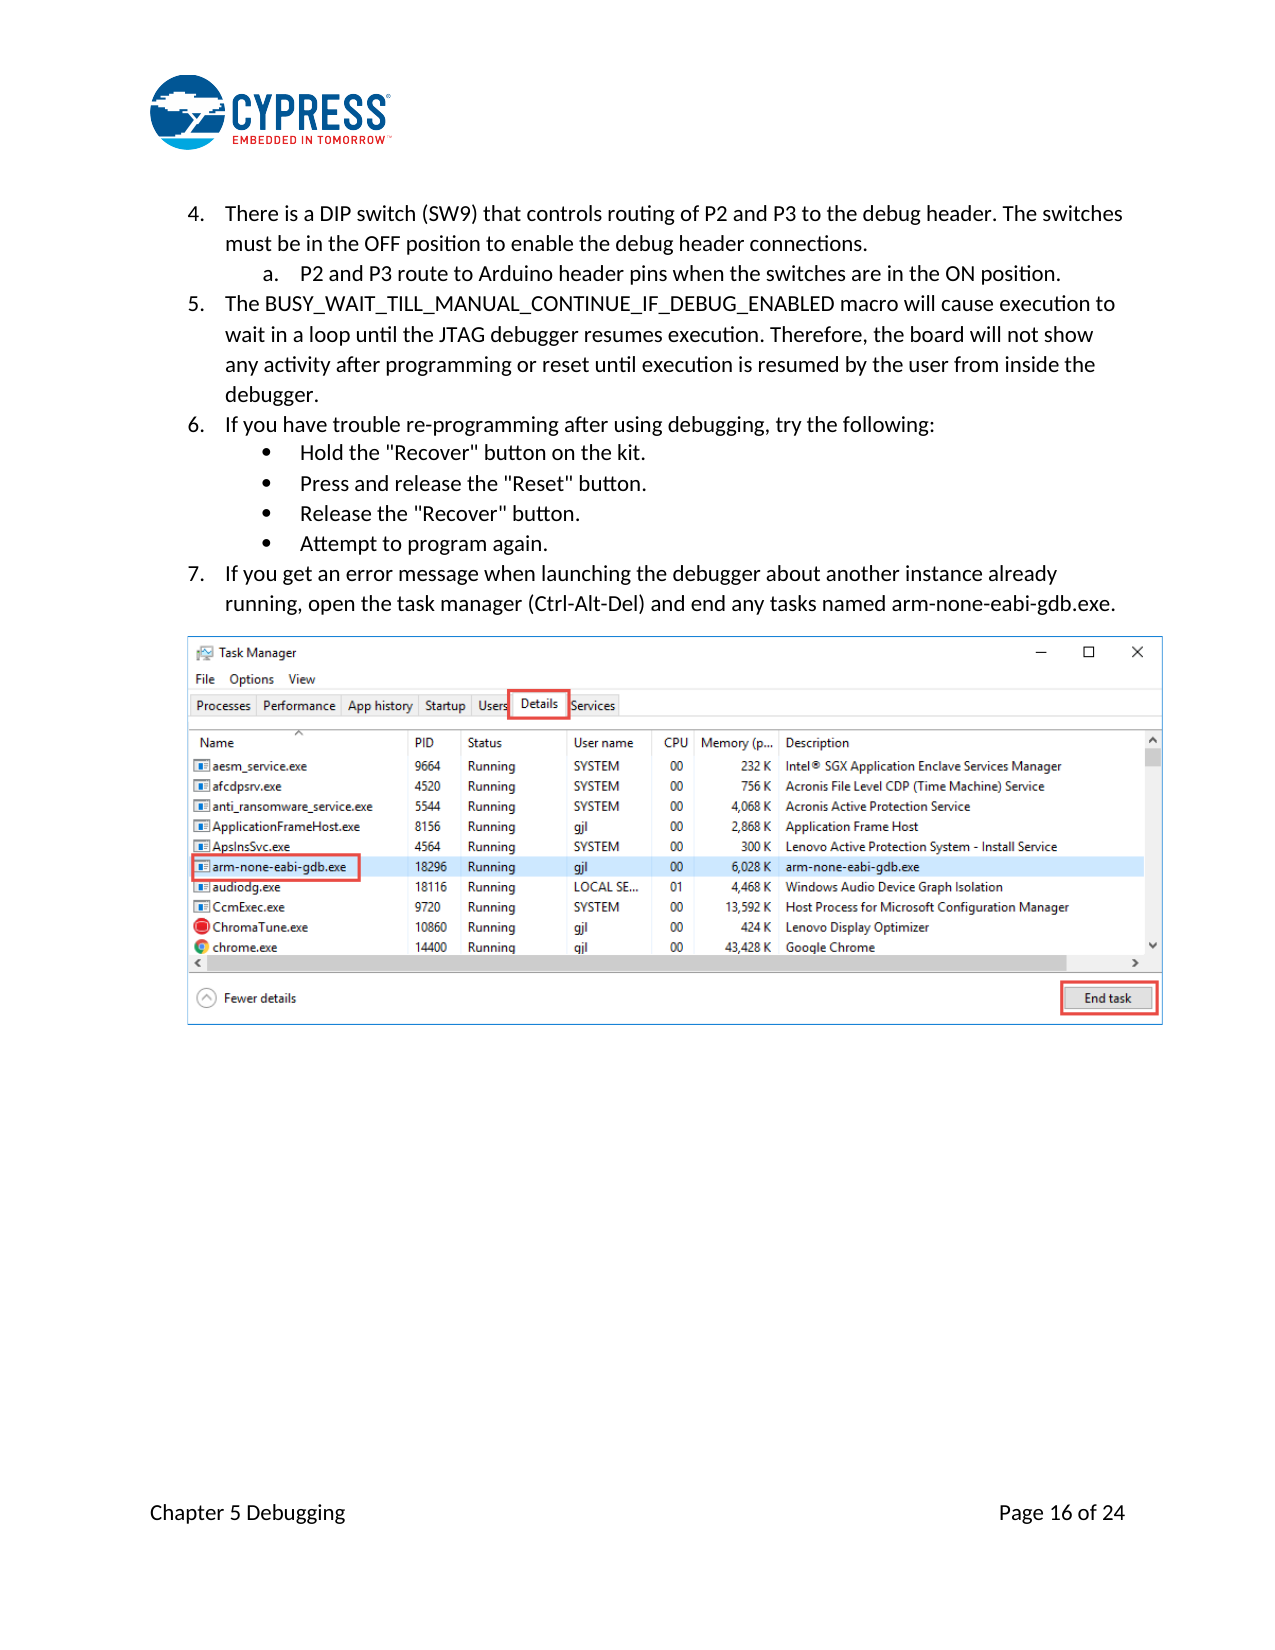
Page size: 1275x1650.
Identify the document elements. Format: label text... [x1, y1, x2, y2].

list Attempt to program again. [262, 529, 1125, 557]
list Hold the "Recover" button on the kit. [262, 438, 1125, 466]
list If you get an error message when launching the debugger about another instance already running, open the task manager (Ctrl-Alt-Del) and end any tasks named arm-none-eabi-gdb.exe. [187, 559, 1125, 617]
picture [187, 636, 1163, 1025]
list Release the "Recover" button. [262, 499, 1125, 527]
list Press and release the "Reset" button. [262, 469, 1125, 497]
list P2 and P3 route to Arduino header pins when the switches are in the ON position. [262, 259, 1125, 287]
picture [150, 75, 392, 150]
list The BUSY_WAIT_TILL_MANUAL_CONTINUE_IF_DEBUG_ENABLED macro will cause execution to wait in a loop until the JTAG debugger resumes execution. Therefore, the board will not show any activity after programming or reset until execution is resumed by the user from inside the debugger. [187, 289, 1125, 408]
list If you have trouble re-programming after using debugging, try the following: [187, 410, 1125, 438]
list There is a DIP switch (SW9) that controls routing of P2 and P3 to the debug header. The switches must be in the OFF position to enable the debug header connections. [187, 199, 1125, 257]
